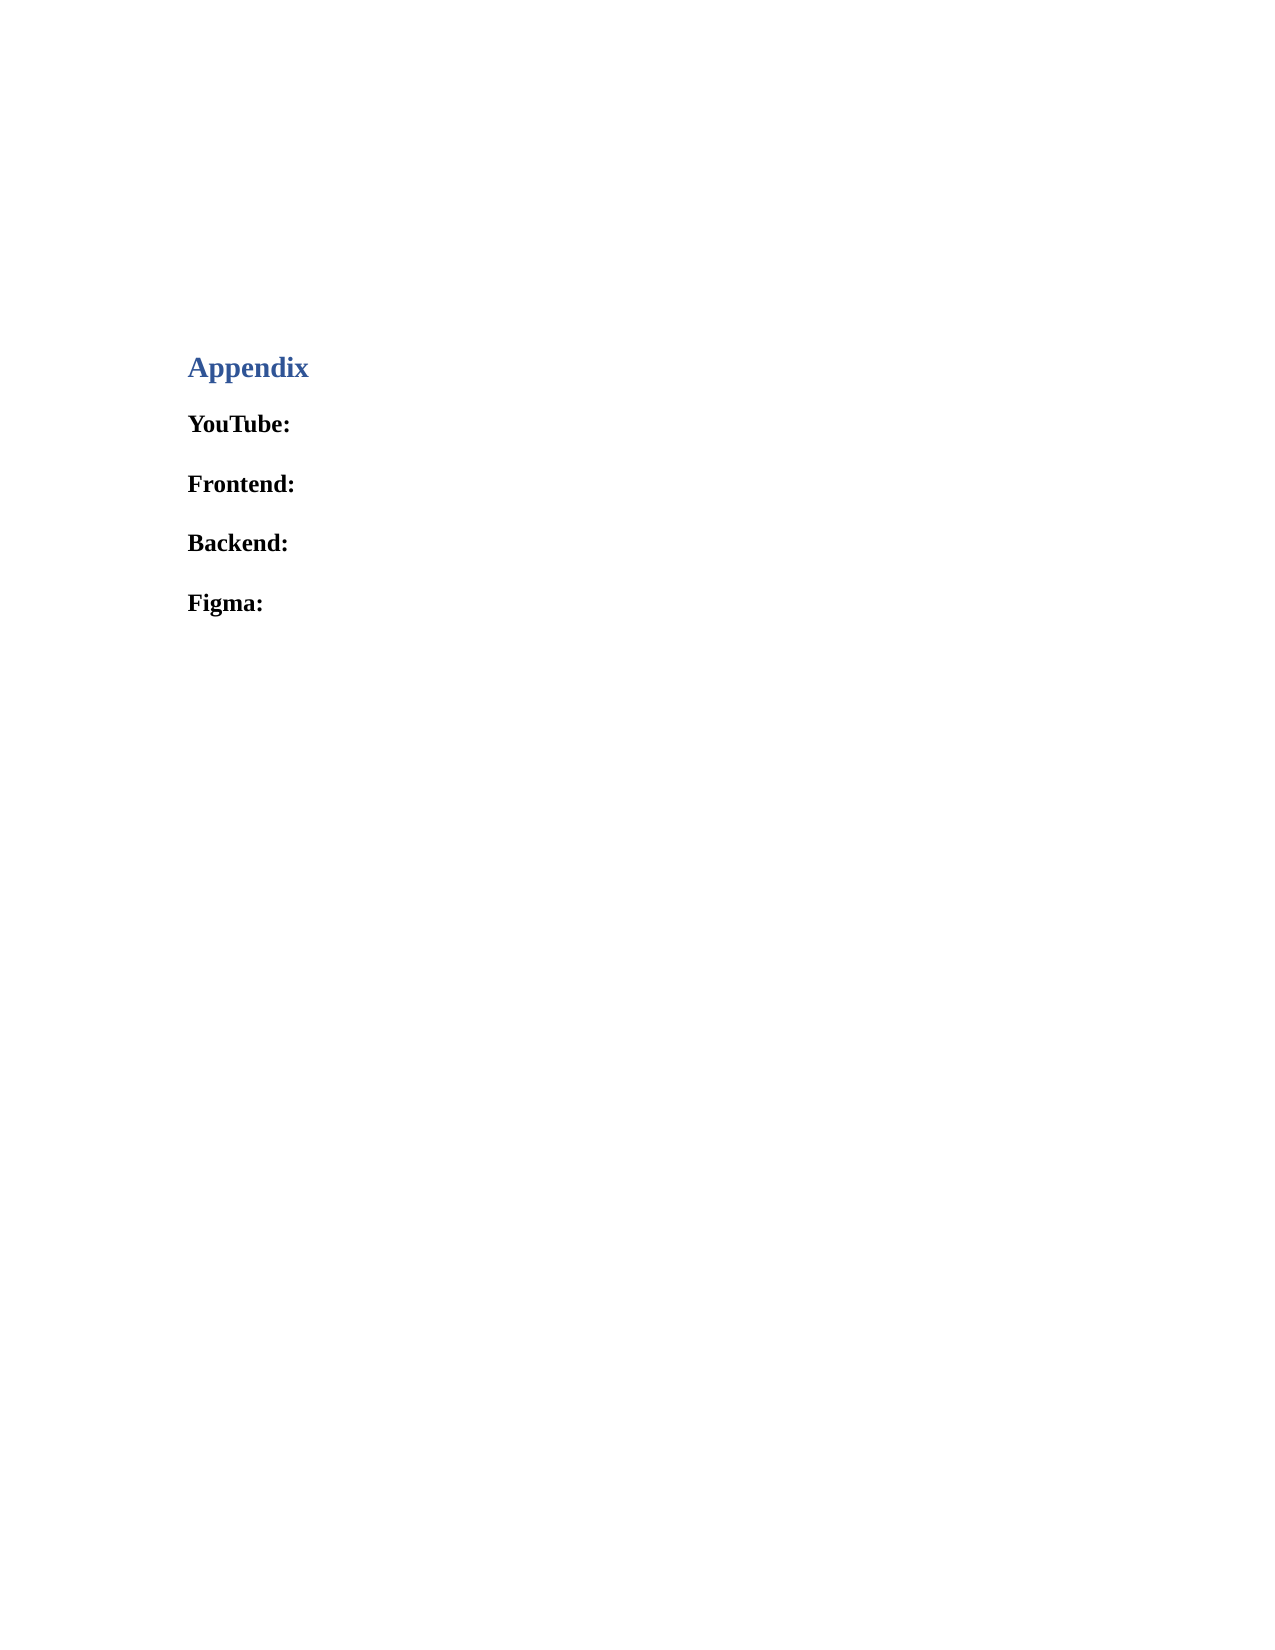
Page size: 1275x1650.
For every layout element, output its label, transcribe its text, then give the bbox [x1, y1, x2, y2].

text Figma: [187, 588, 1125, 617]
text Frontend: [187, 469, 1125, 497]
text Backend: [187, 528, 1125, 557]
text YouTube: [187, 409, 1125, 438]
subtitle Appendix [187, 350, 1125, 384]
